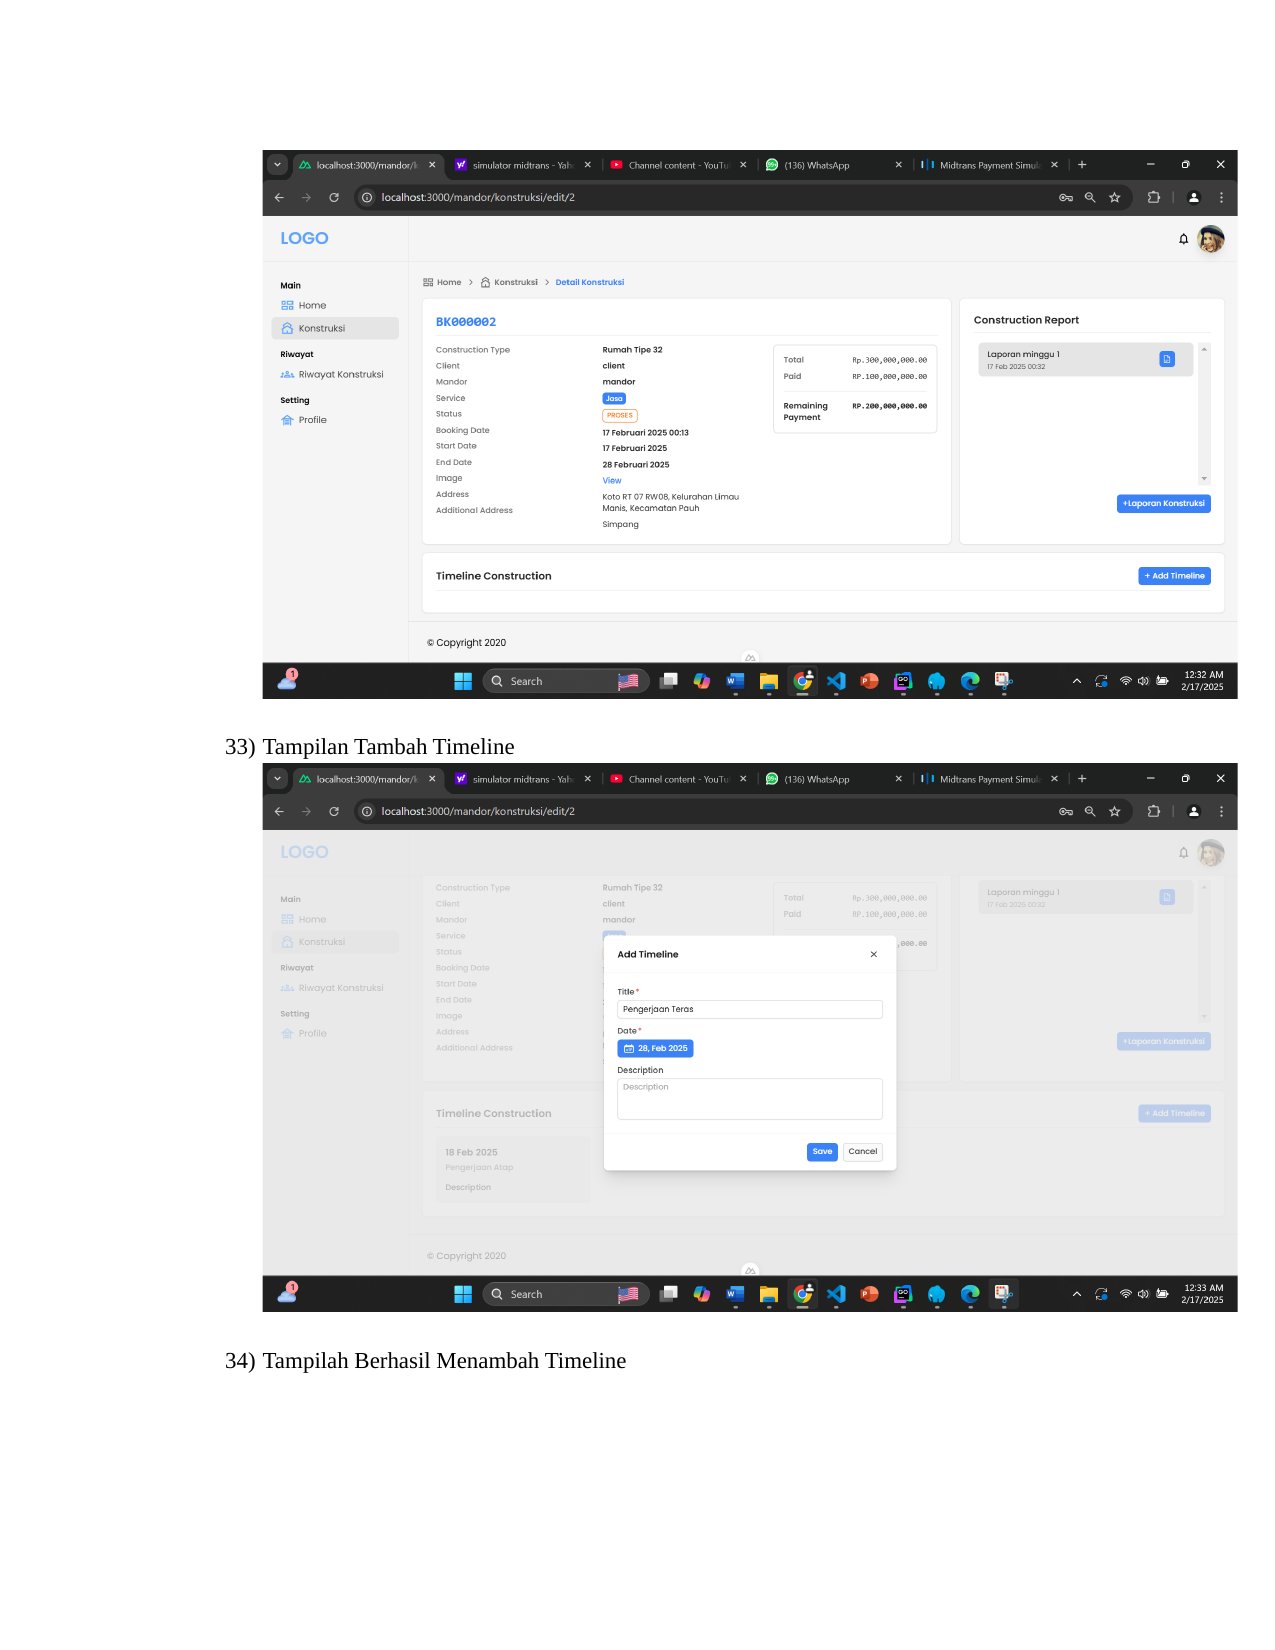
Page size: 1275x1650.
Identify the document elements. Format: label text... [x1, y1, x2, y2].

picture [262, 763, 1238, 1312]
list Tampilan Tambah Timeline [225, 733, 1125, 760]
picture [262, 150, 1238, 699]
list Tampilah Berhasil Menambah Timeline [225, 1347, 1125, 1373]
